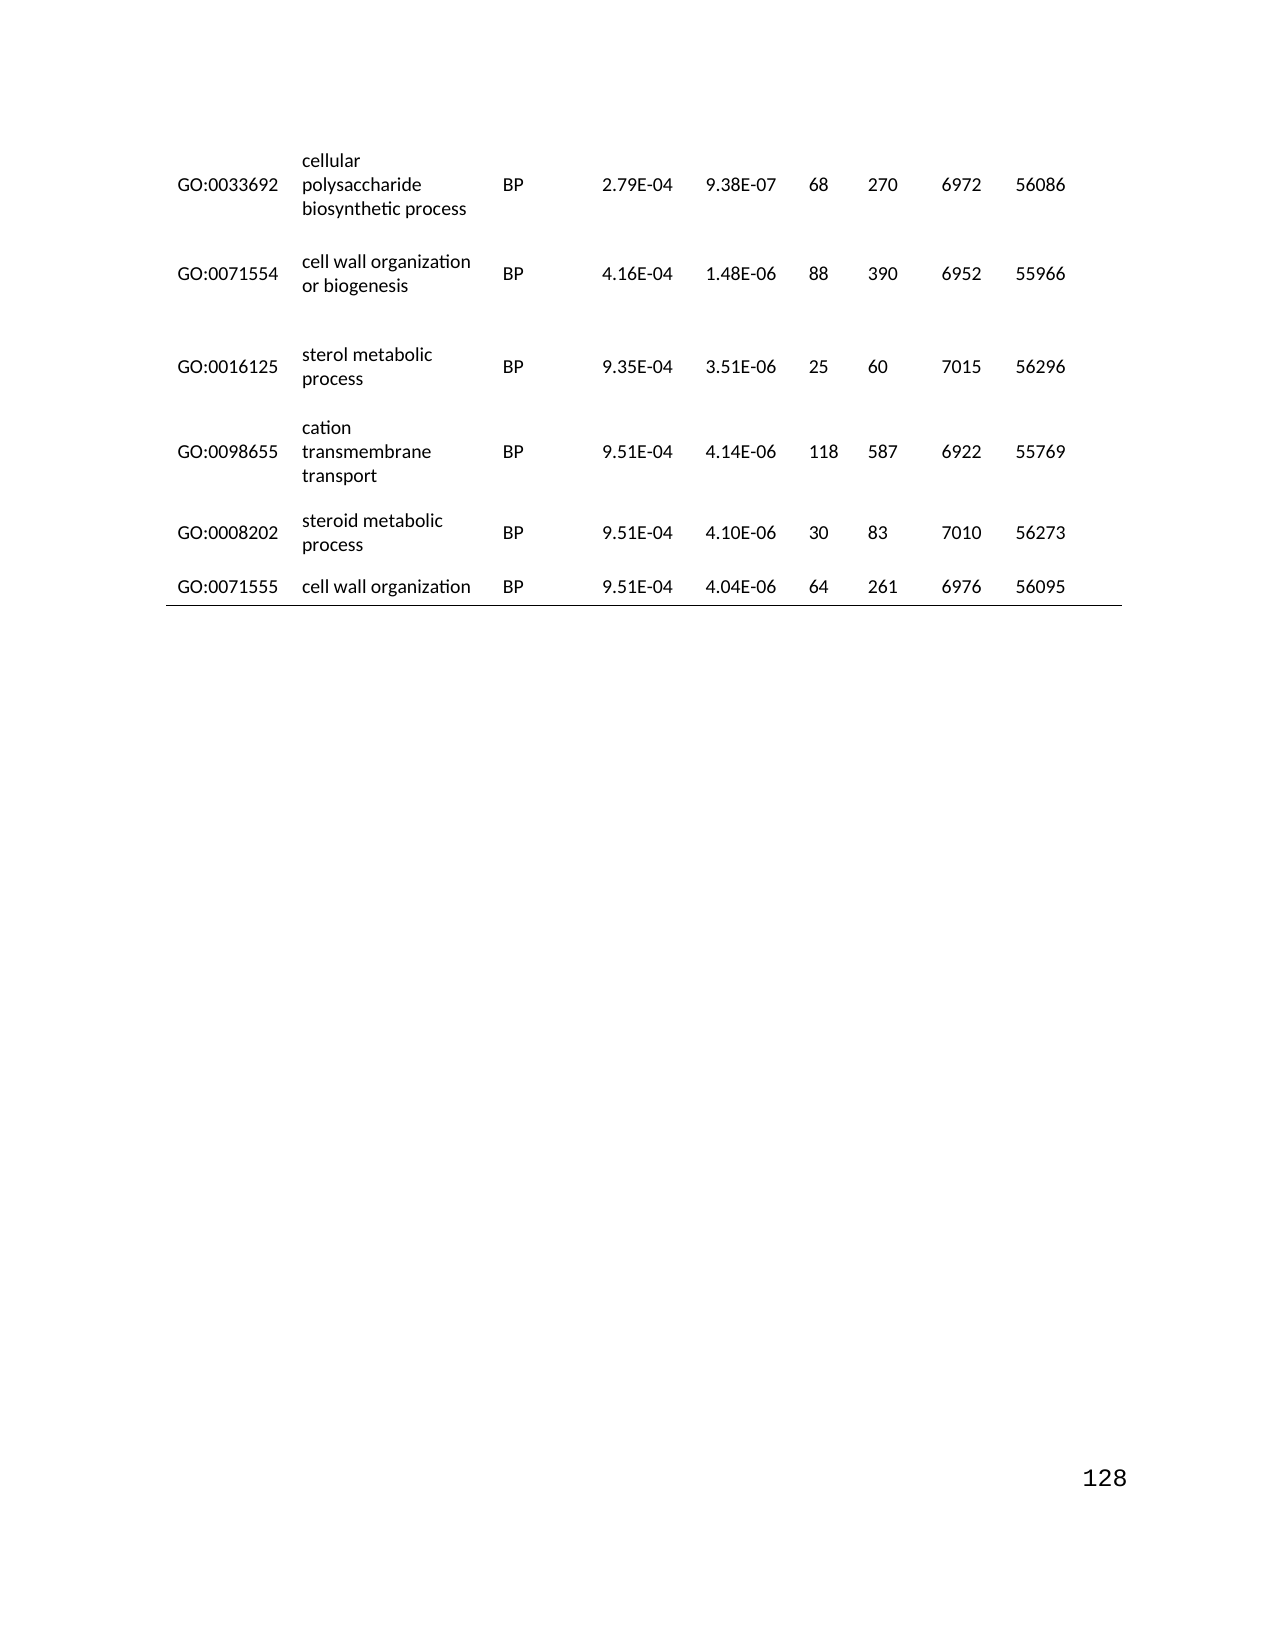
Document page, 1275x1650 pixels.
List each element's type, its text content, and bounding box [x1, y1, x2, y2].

table_cell 4.16E-04 [591, 220, 694, 326]
table_cell 68 [797, 148, 856, 220]
table_cell BP [491, 326, 591, 406]
table_cell 25 [797, 326, 856, 406]
table_cell BP [491, 148, 591, 220]
table_cell 6972 [930, 148, 1004, 220]
table_cell 587 [856, 406, 930, 496]
table_cell 88 [797, 220, 856, 326]
table_cell sterol metabolic process [291, 326, 491, 406]
table_cell BP [491, 220, 591, 326]
table_cell 7015 [930, 326, 1004, 406]
table_cell 1.48E-06 [694, 220, 797, 326]
table_cell cellular polysaccharide biosynthetic process [291, 148, 491, 220]
table_cell GO:0016125 [166, 326, 291, 406]
table_cell 9.38E-07 [694, 148, 797, 220]
table_cell 9.51E-04 [591, 406, 694, 496]
table_cell GO:0098655 [166, 406, 291, 496]
table_cell 9.35E-04 [591, 326, 694, 406]
table_cell 3.51E-06 [694, 326, 797, 406]
table_cell 4.14E-06 [694, 406, 797, 496]
table_cell 270 [856, 148, 930, 220]
table_cell 56296 [1004, 326, 1122, 406]
table_cell cation transmembrane transport [291, 406, 491, 496]
table_cell 2.79E-04 [591, 148, 694, 220]
table_cell GO:0071554 [166, 220, 291, 326]
table_cell 390 [856, 220, 930, 326]
table_cell 56086 [1004, 148, 1122, 220]
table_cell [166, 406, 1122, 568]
table_cell 55966 [1004, 220, 1122, 326]
table_cell GO:0033692 [166, 148, 291, 220]
table_cell 60 [856, 326, 930, 406]
table_cell 6952 [930, 220, 1004, 326]
table_cell cell wall organization or biogenesis [291, 220, 491, 326]
table_cell 118 [797, 406, 856, 496]
table_cell BP [491, 406, 591, 496]
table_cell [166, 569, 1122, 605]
